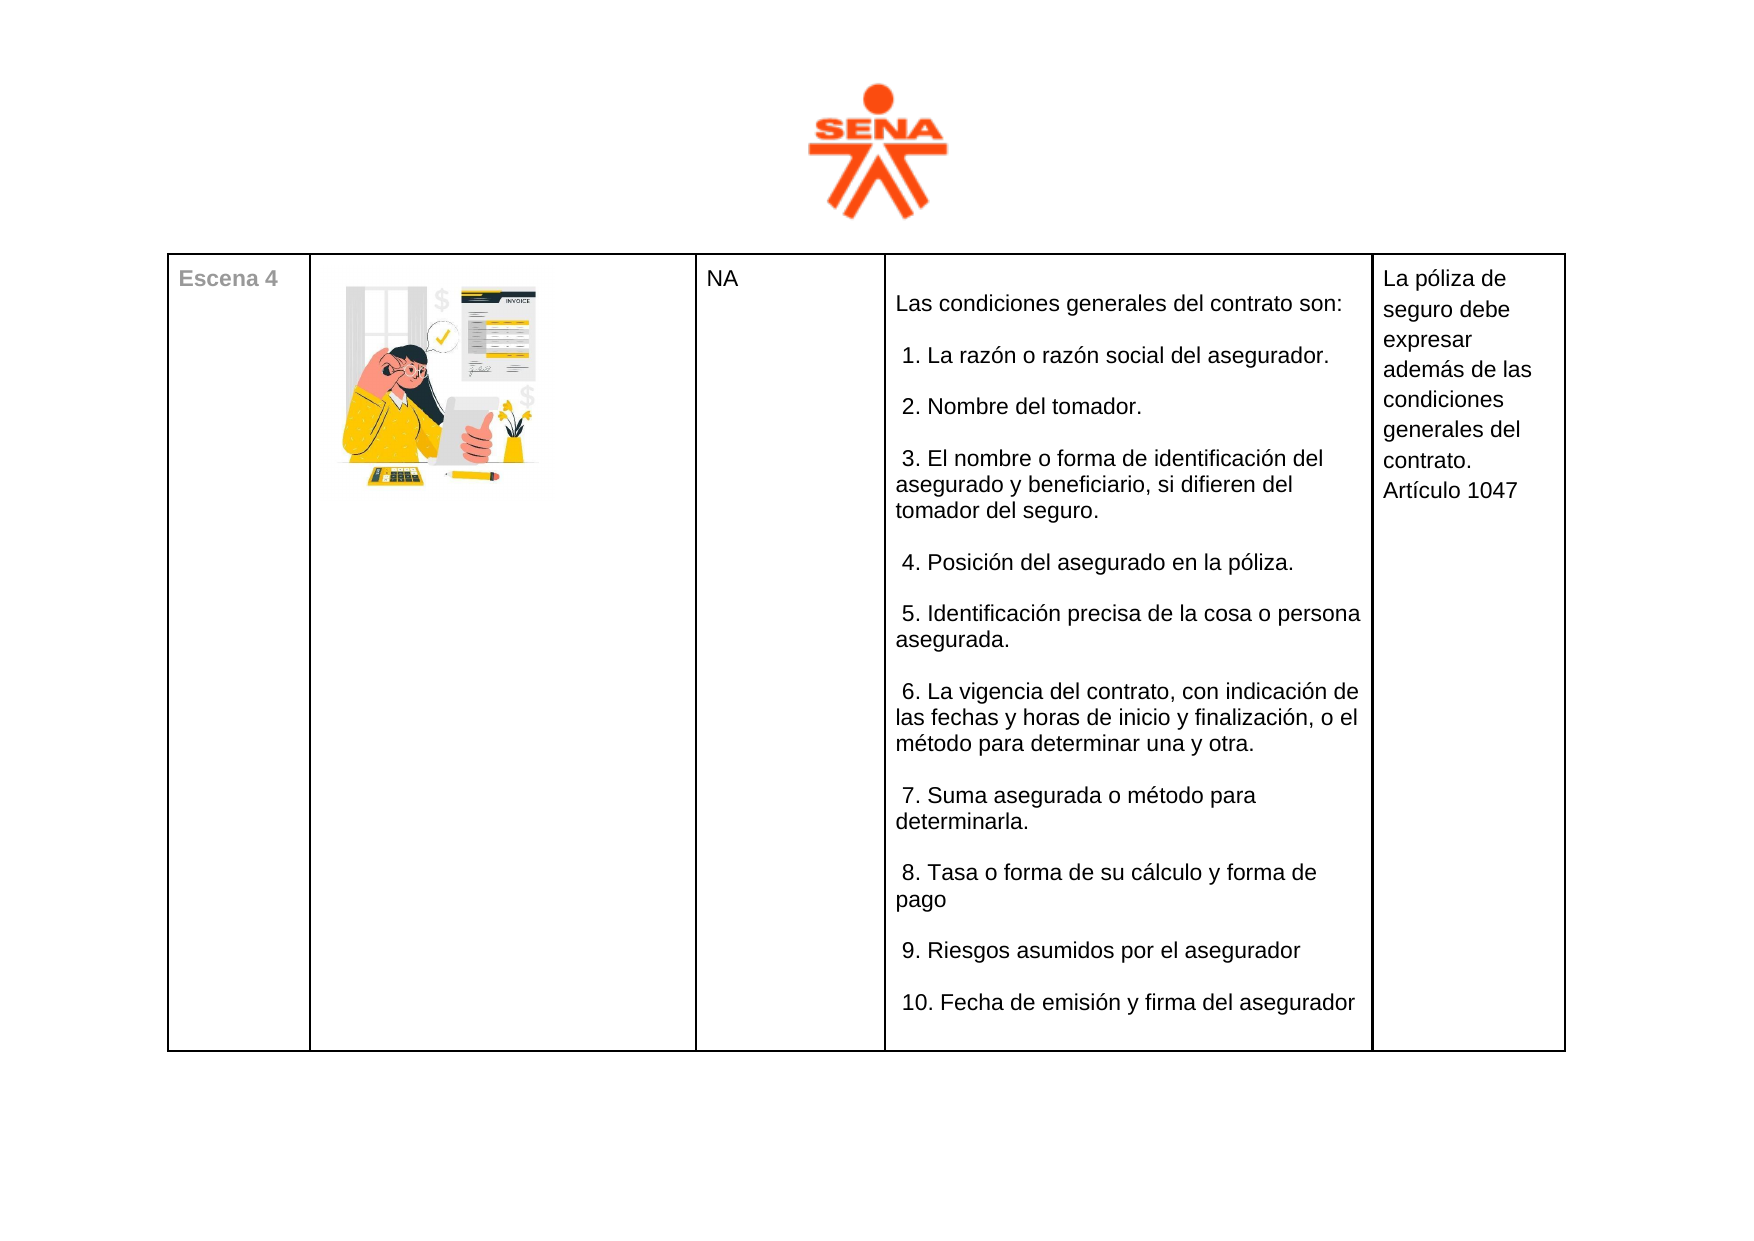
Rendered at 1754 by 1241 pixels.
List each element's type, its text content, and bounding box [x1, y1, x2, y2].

table_cell NA [697, 255, 884, 1050]
table_cell [311, 255, 695, 1050]
picture [320, 265, 556, 501]
table_cell Escena 4 [169, 255, 309, 1050]
picture [796, 75, 958, 227]
table_cell La póliza de seguro debe expresar además de las condiciones generales del contrato. Artículo 1047 [1374, 255, 1564, 1050]
